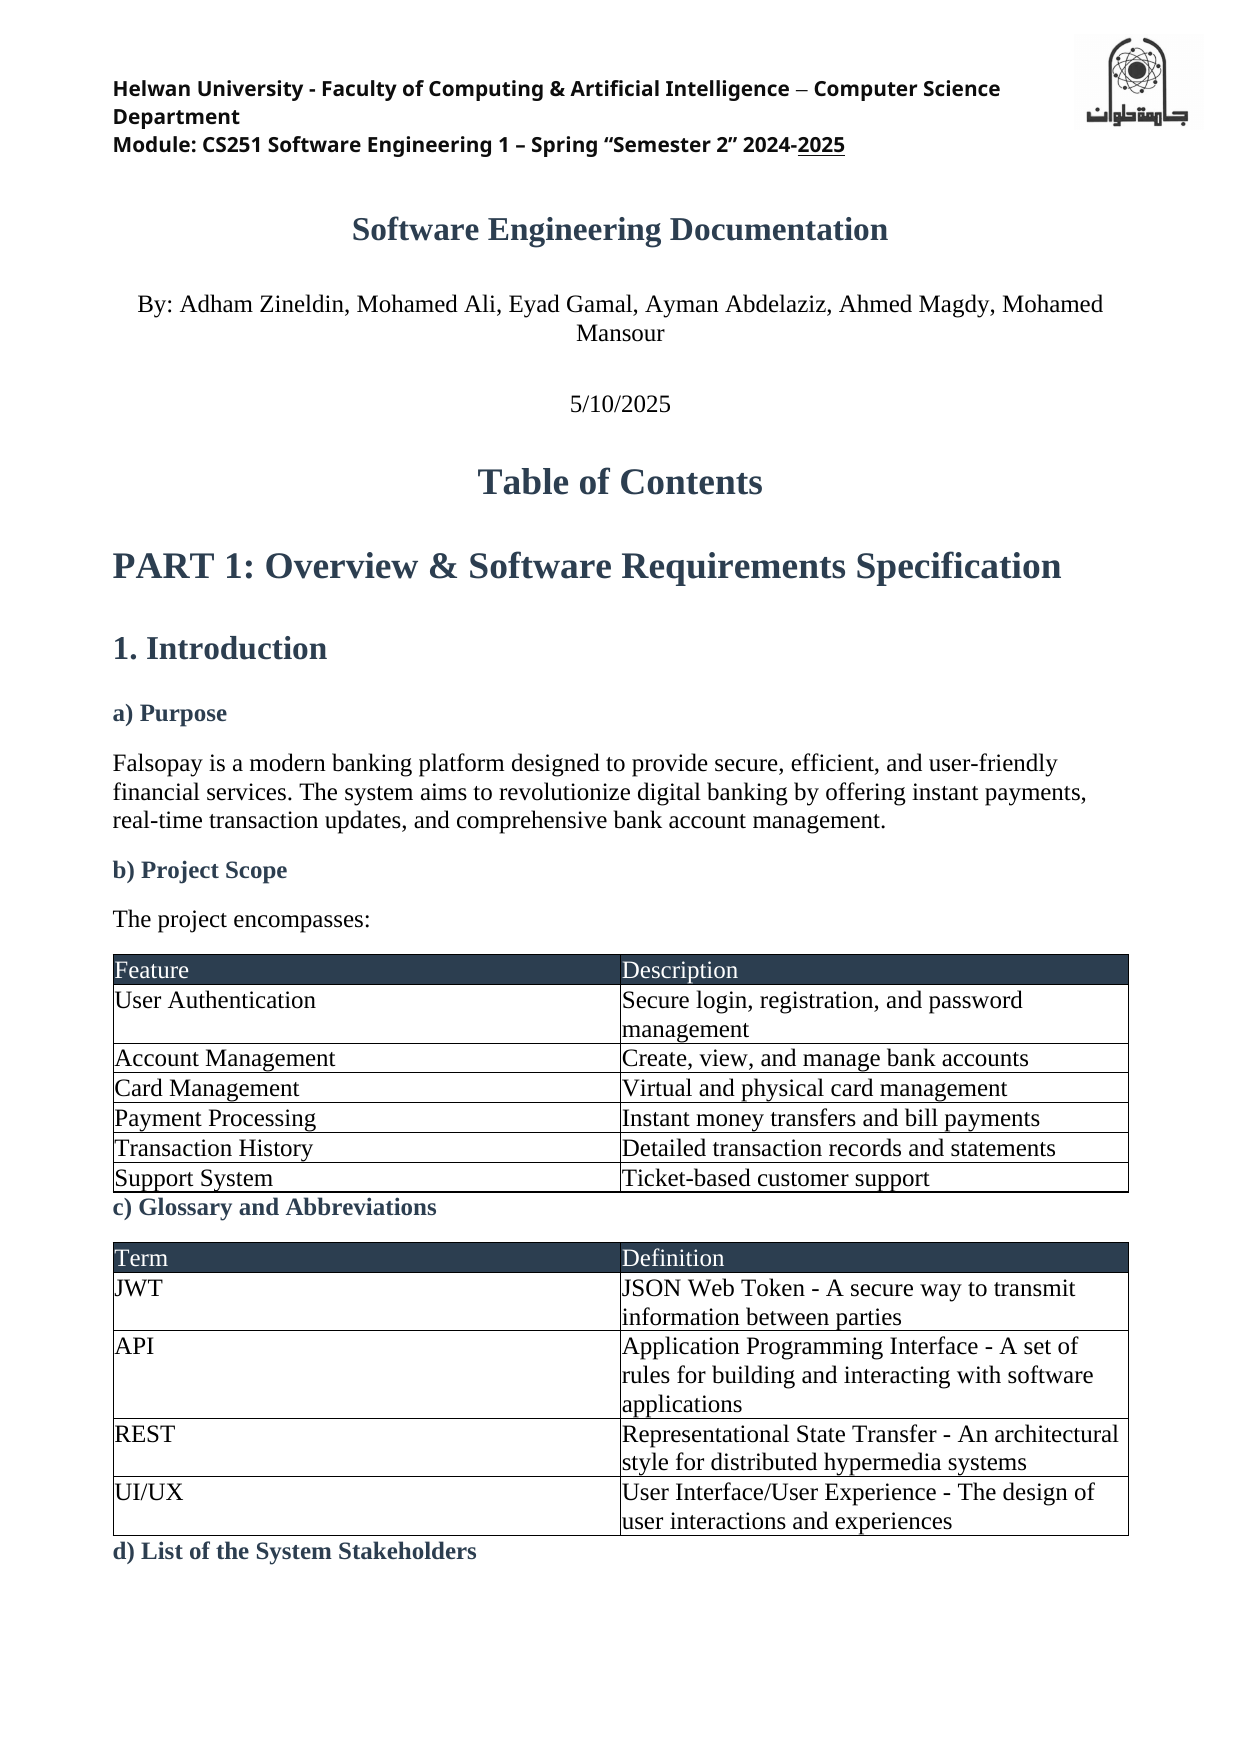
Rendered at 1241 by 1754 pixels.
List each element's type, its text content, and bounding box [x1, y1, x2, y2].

table_cell Card Management [114, 1073, 620, 1102]
text 5/10/2025 [112, 389, 1128, 417]
table_cell JSON Web Token - A secure way to transmit information between parties [621, 1273, 1128, 1330]
table_cell Support System [114, 1163, 620, 1191]
table_cell Detailed transaction records and statements [621, 1133, 1128, 1162]
table_cell REST [114, 1419, 620, 1476]
table_cell UI/UX [114, 1477, 620, 1535]
table_cell Secure login, registration, and password management [621, 985, 1128, 1042]
table_cell API [114, 1331, 620, 1418]
table_cell Account Management [114, 1044, 620, 1072]
subtitle PART 1: Overview & Software Requirements Specification [112, 544, 1128, 587]
subtitle a) Purpose [112, 698, 1128, 727]
table_cell Payment Processing [114, 1103, 620, 1132]
table_cell JWT [114, 1273, 620, 1330]
text By: Adham Zineldin, Mohamed Ali, Eyad Gamal, Ayman Abdelaziz, Ahmed Magdy, Mohamed Mansour [112, 289, 1128, 347]
table_cell User Interface/User Experience - The design of user interactions and experiences [621, 1477, 1128, 1535]
text The project encompasses: [112, 904, 1128, 933]
table_cell User Authentication [114, 985, 620, 1042]
table_header Description [621, 955, 1128, 984]
table_header Definition [621, 1243, 1128, 1272]
table_header Term [114, 1243, 620, 1272]
subtitle b) Project Scope [112, 855, 1128, 884]
table_cell Virtual and physical card management [621, 1073, 1128, 1102]
subtitle Software Engineering Documentation [112, 209, 1128, 248]
subtitle d) List of the System Stakeholders [112, 1536, 1128, 1564]
table_header Feature [114, 955, 620, 984]
table_cell Ticket-based customer support [621, 1163, 1128, 1191]
table_cell Instant money transfers and bill payments [621, 1103, 1128, 1132]
table_cell Representational State Transfer - An architectural style for distributed hypermedia systems [621, 1419, 1128, 1476]
table_cell Transaction History [114, 1133, 620, 1162]
table_cell Create, view, and manage bank accounts [621, 1044, 1128, 1072]
subtitle c) Glossary and Abbreviations [112, 1192, 1128, 1221]
table_cell Application Programming Interface - A set of rules for building and interacting with software applications [621, 1331, 1128, 1418]
subtitle Table of Contents [112, 459, 1128, 502]
subtitle 1. Introduction [112, 629, 1128, 667]
text Falsopay is a modern banking platform designed to provide secure, efficient, and user-friendly financial services. The system aims to revolutionize digital banking by offering instant payments, real-time transaction updates, and comprehensive bank account management. [112, 748, 1128, 834]
